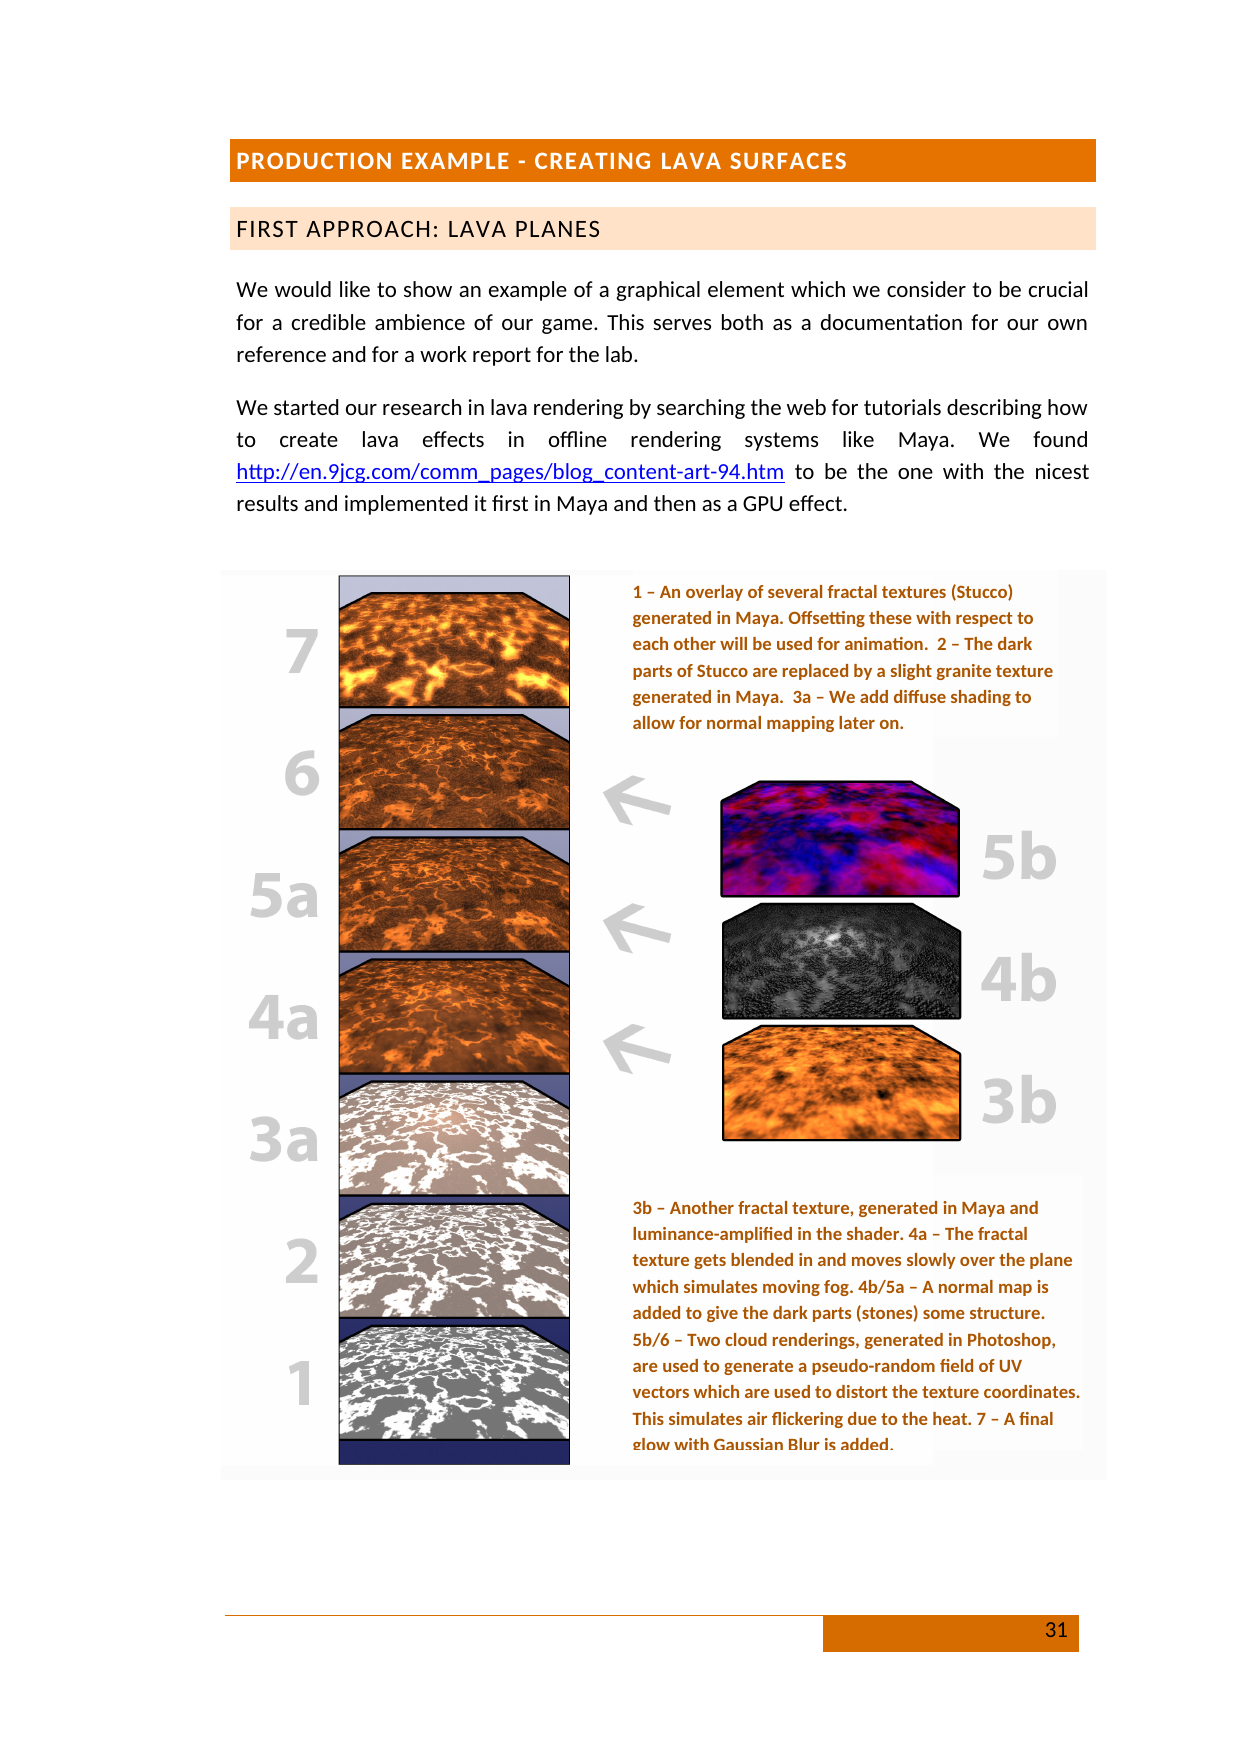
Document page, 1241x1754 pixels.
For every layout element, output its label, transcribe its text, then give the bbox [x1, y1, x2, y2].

text We started our research in lava rendering by searching the web for tutorials describing how to create lava effects in offline rendering systems like Maya. We found http://en.9jcg.com/comm_pages/blog_content-art-94.htm to be the one with the nicest results and implemented it first in Maya and then as a GPU effect. [236, 393, 1090, 518]
text We would like to show an example of a graphical element which we consider to be crucial for a credible ambience of our game. This serves both as a documentation for our own reference and for a work report for the lab. [236, 276, 1090, 368]
table_cell Sophisticated Pillar Rendering [632, 570, 1059, 738]
subtitle FIRST APPROACH: Lava planes [236, 214, 1090, 244]
table_cell Sophisticated Pillar Rendering [632, 1175, 1084, 1450]
picture [220, 570, 1107, 1480]
subtitle PRODUCTION EXAMPLE - CREATING LAVA SURFACES [236, 145, 1090, 176]
